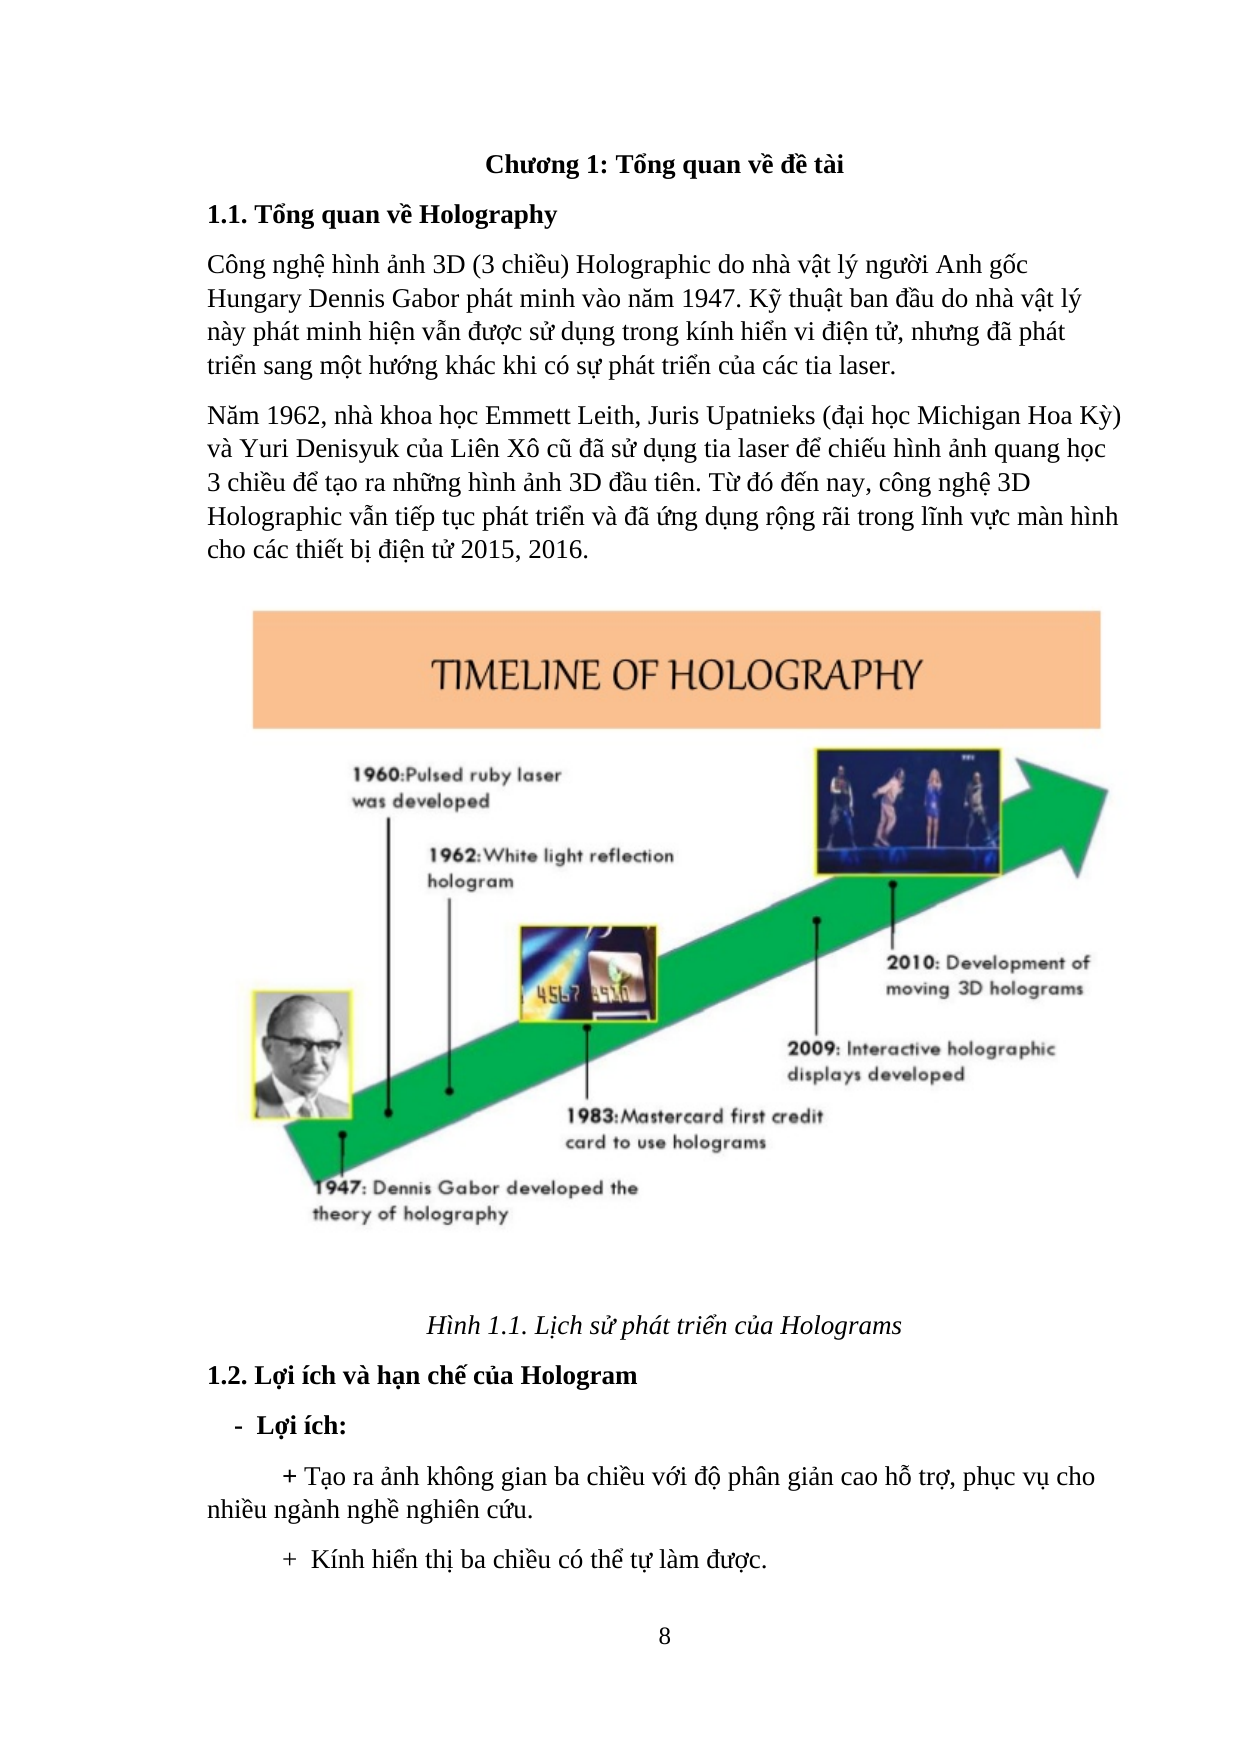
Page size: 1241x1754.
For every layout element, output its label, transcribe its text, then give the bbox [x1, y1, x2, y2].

text Chương 1: Tổng quan về đề tài [207, 148, 1122, 179]
text Hình 1.1. Lịch sử phát triển của Holograms [207, 1309, 1122, 1340]
text - Lợi ích: [207, 1409, 1122, 1441]
text 1.2. Lợi ích và hạn chế của Hologram [207, 1359, 1122, 1390]
text Công nghệ hình ảnh 3D (3 chiều) Holographic do nhà vật lý người Anh gốc Hungary Dennis Gabor phát minh vào năm 1947. Kỹ thuật ban đầu do nhà vật lý này phát minh hiện vẫn được sử dụng trong kính hiển vi điện tử, nhưng đã phát triển sang một hướng khác khi có sự phát triển của các tia laser. [207, 248, 1122, 380]
text + Tạo ra ảnh không gian ba chiều với độ phân giản cao hỗ trợ, phục vụ cho nhiều ngành nghề nghiên cứu. [207, 1459, 1122, 1524]
text Năm 1962, nhà khoa học Emmett Leith, Juris Upatnieks (đại học Michigan Hoa Kỳ) và Yuri Denisyuk của Liên Xô cũ đã sử dụng tia laser để chiếu hình ảnh quang học 3 chiều để tạo ra những hình ảnh 3D đầu tiên. Từ đó đến nay, công nghệ 3D Holographic vẫn tiếp tục phát triển và đã ứng dụng rộng rãi trong lĩnh vực màn hình cho các thiết bị điện tử 2015, 2016. [207, 399, 1122, 564]
picture [206, 583, 1148, 1290]
text + Kính hiển thị ba chiều có thể tự làm được. [207, 1543, 1122, 1574]
text 1.1. Tổng quan về Holography [207, 198, 1122, 229]
